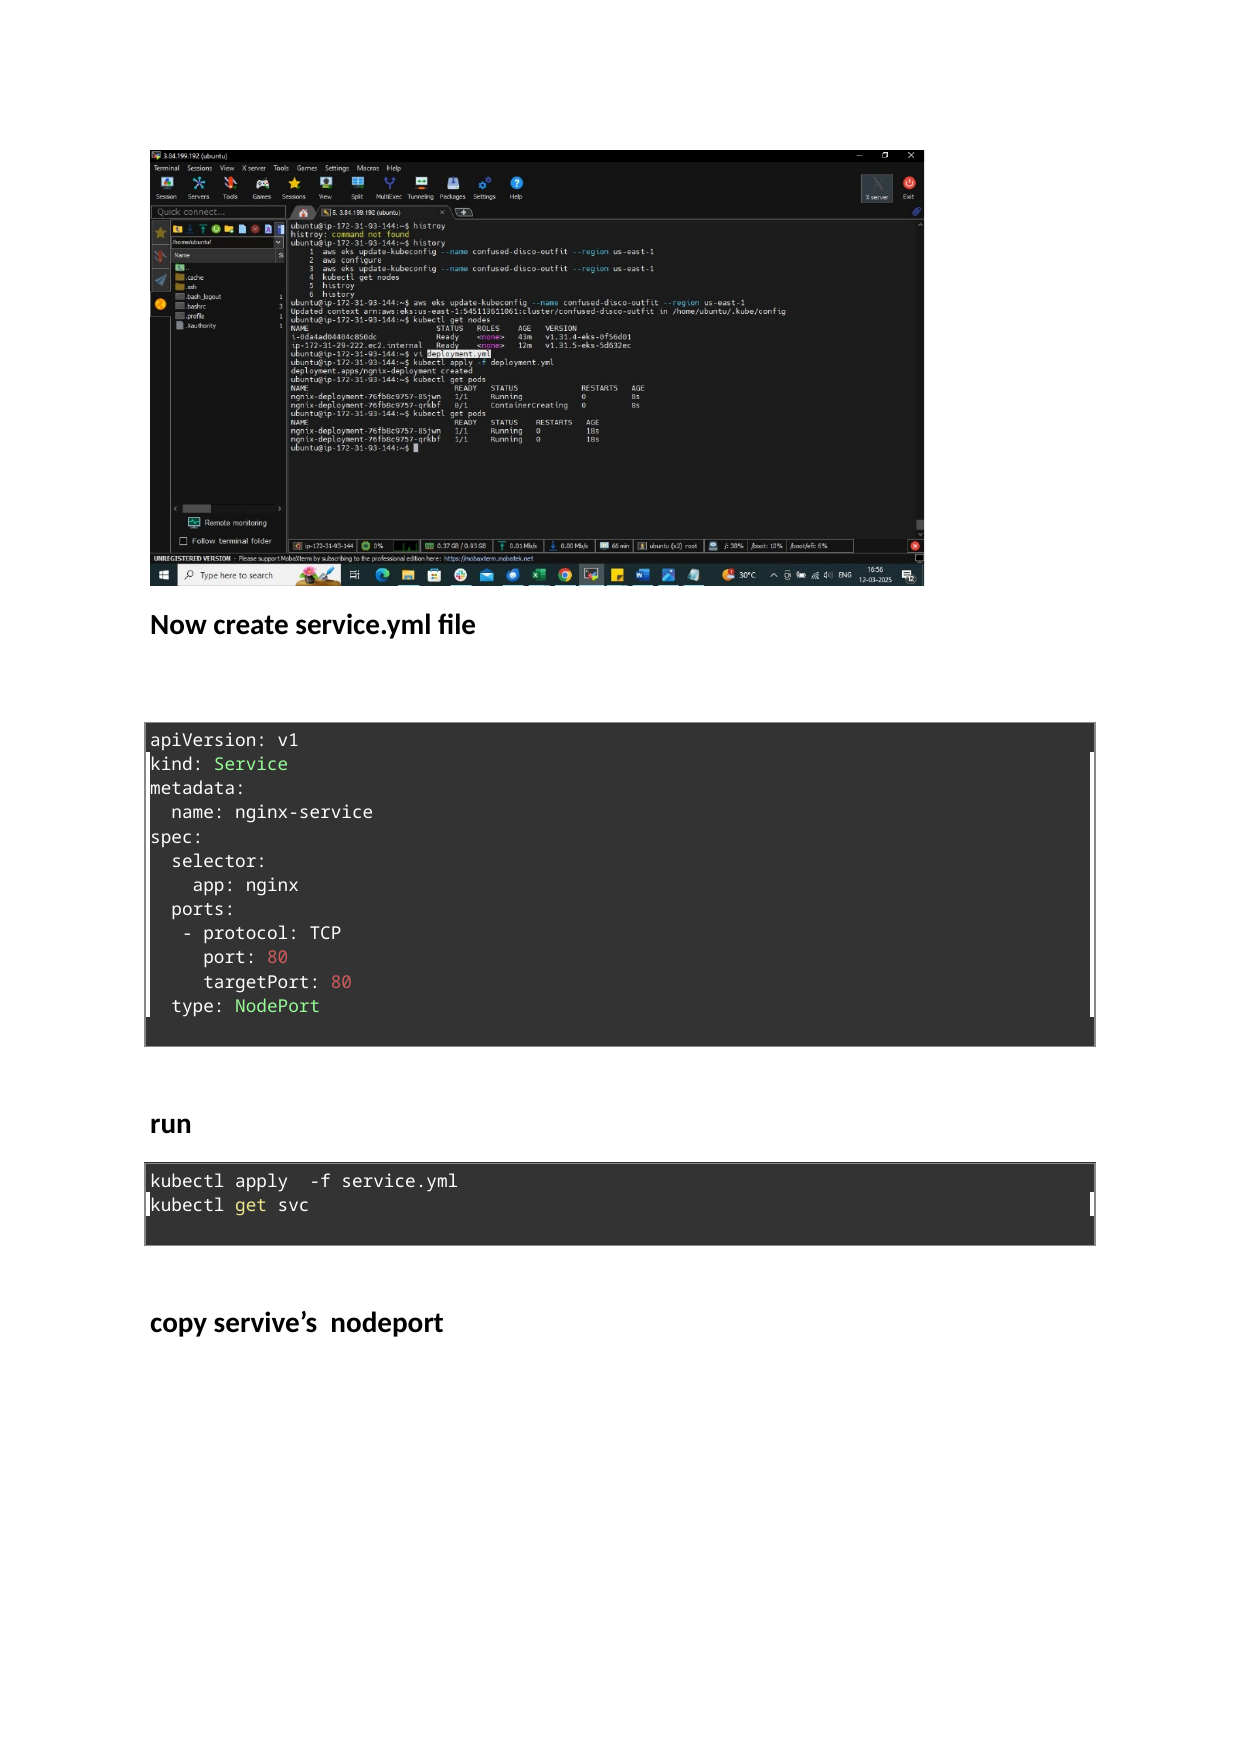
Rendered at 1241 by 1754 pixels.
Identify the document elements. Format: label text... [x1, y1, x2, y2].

text copy servive’s nodeport [150, 1304, 1090, 1340]
text name: nginx-service [150, 800, 1090, 824]
text kubectl apply -f service.yml [146, 1164, 1094, 1192]
text - protocol: TCP [150, 921, 1090, 945]
text Now create service.yml file [150, 606, 1090, 642]
text run [150, 1105, 1090, 1141]
text targetPort: 80 [150, 969, 1090, 993]
text apiVersion: v1 [146, 723, 1094, 752]
text selector: [150, 848, 1090, 872]
text kubectl get svc [150, 1192, 1090, 1211]
text spec: [150, 824, 1090, 848]
text kind: Service [150, 752, 1090, 776]
text type: NodePort [150, 993, 1090, 1012]
text ports: [150, 897, 1090, 921]
picture [150, 150, 925, 586]
text app: nginx [150, 872, 1090, 897]
text port: 80 [150, 945, 1090, 969]
text metadata: [150, 776, 1090, 800]
